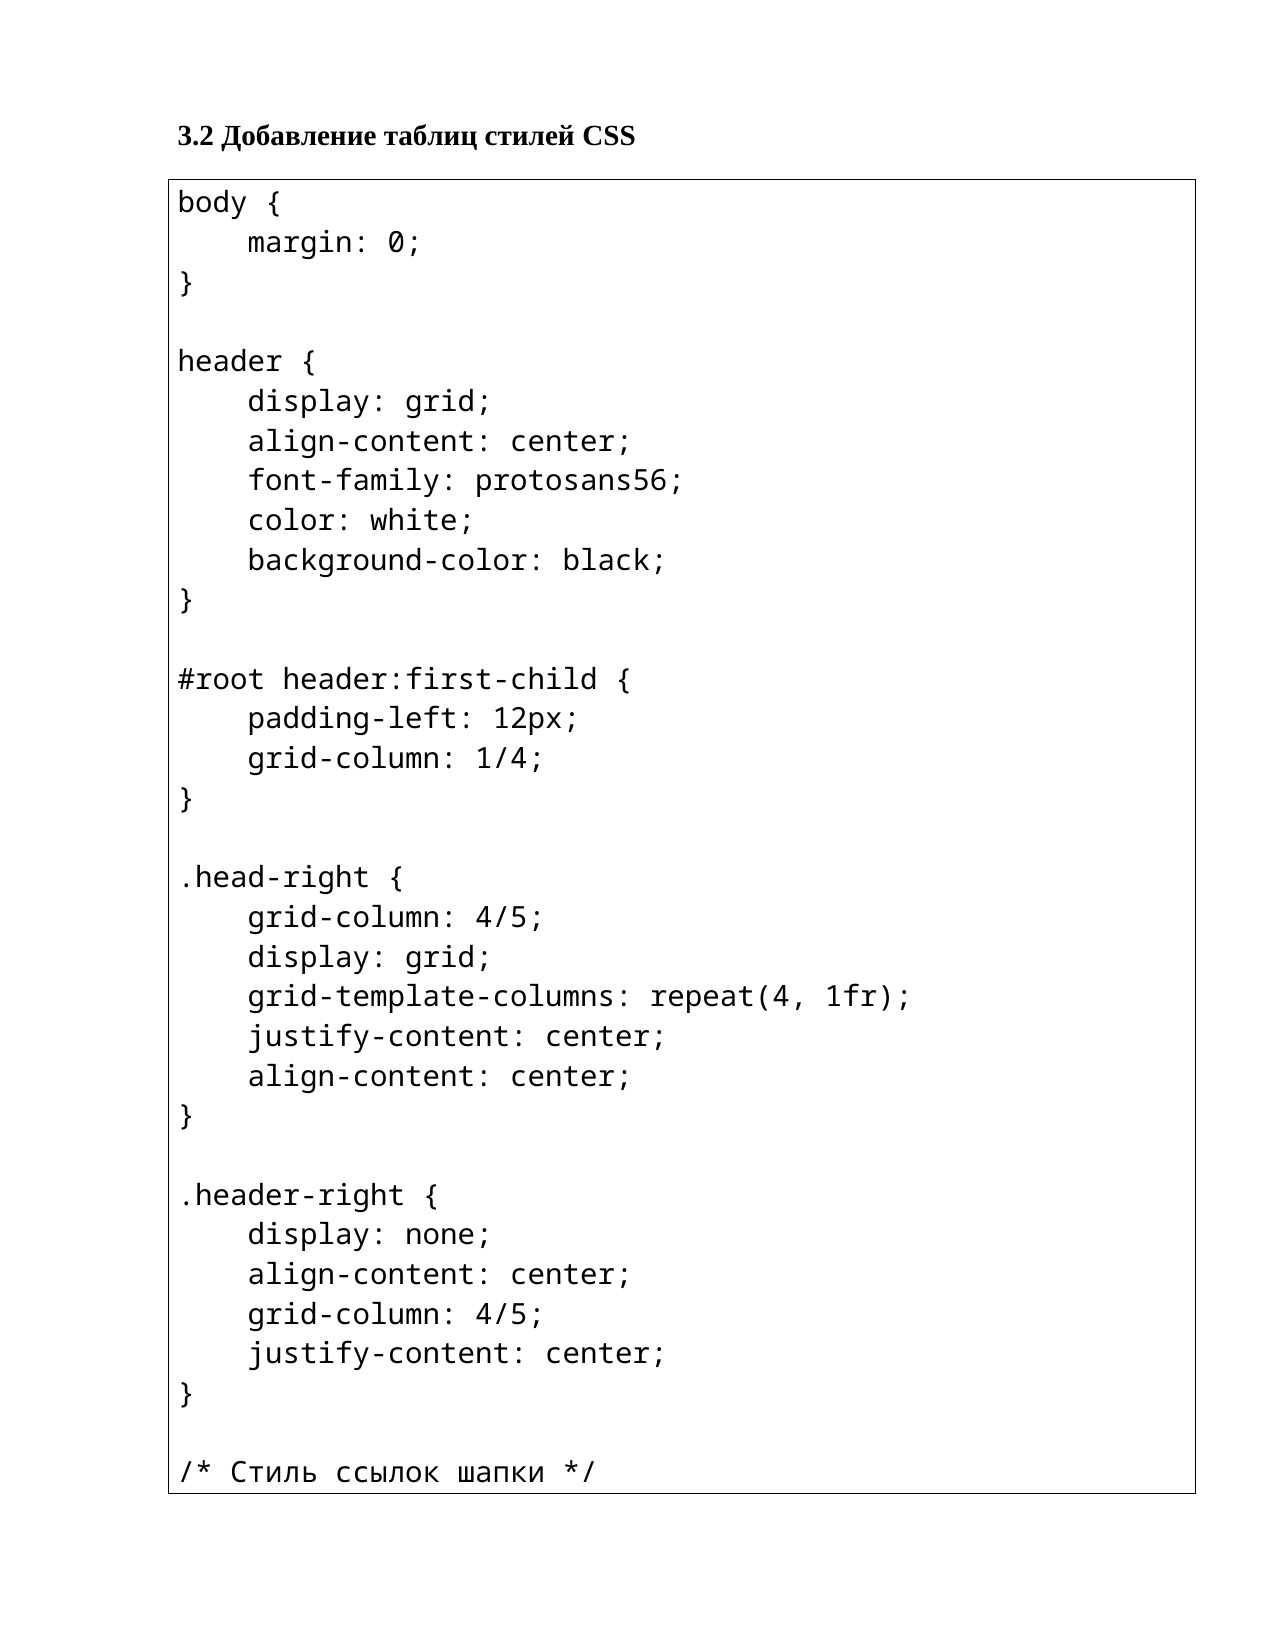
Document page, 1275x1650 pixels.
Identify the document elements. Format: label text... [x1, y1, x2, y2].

text margin: 0; [177, 221, 1186, 261]
text align-content: center; [177, 420, 1186, 459]
text align-content: center; [177, 1253, 1186, 1293]
text display: grid; [177, 936, 1186, 976]
text grid-column: 4/5; [177, 1293, 1186, 1333]
text #root header:first-child { [177, 658, 1186, 698]
text font-family: protosans56; [177, 459, 1186, 499]
text grid-column: 1/4; [177, 737, 1186, 777]
text grid-template-columns: repeat(4, 1fr); [177, 976, 1186, 1015]
text padding-left: 12px; [177, 698, 1186, 737]
text display: none; [177, 1214, 1186, 1253]
subtitle 3.2 Добавление таблиц стилей CSS [177, 118, 1186, 152]
text display: grid; [177, 380, 1186, 420]
text } [177, 777, 1186, 817]
text .header-right { [177, 1174, 1186, 1214]
text /* Стиль ссылок шапки */ [169, 1449, 1195, 1493]
text grid-column: 4/5; [177, 896, 1186, 936]
text } [177, 261, 1186, 301]
text } [177, 1094, 1186, 1134]
text justify-content: center; [177, 1015, 1186, 1055]
text justify-content: center; [177, 1333, 1186, 1372]
text } [177, 579, 1186, 618]
text body { [169, 180, 1195, 221]
text color: white; [177, 499, 1186, 539]
text .head-right { [177, 856, 1186, 896]
text header { [177, 341, 1186, 380]
text align-content: center; [177, 1055, 1186, 1094]
text background-color: black; [177, 539, 1186, 579]
text } [177, 1372, 1186, 1412]
